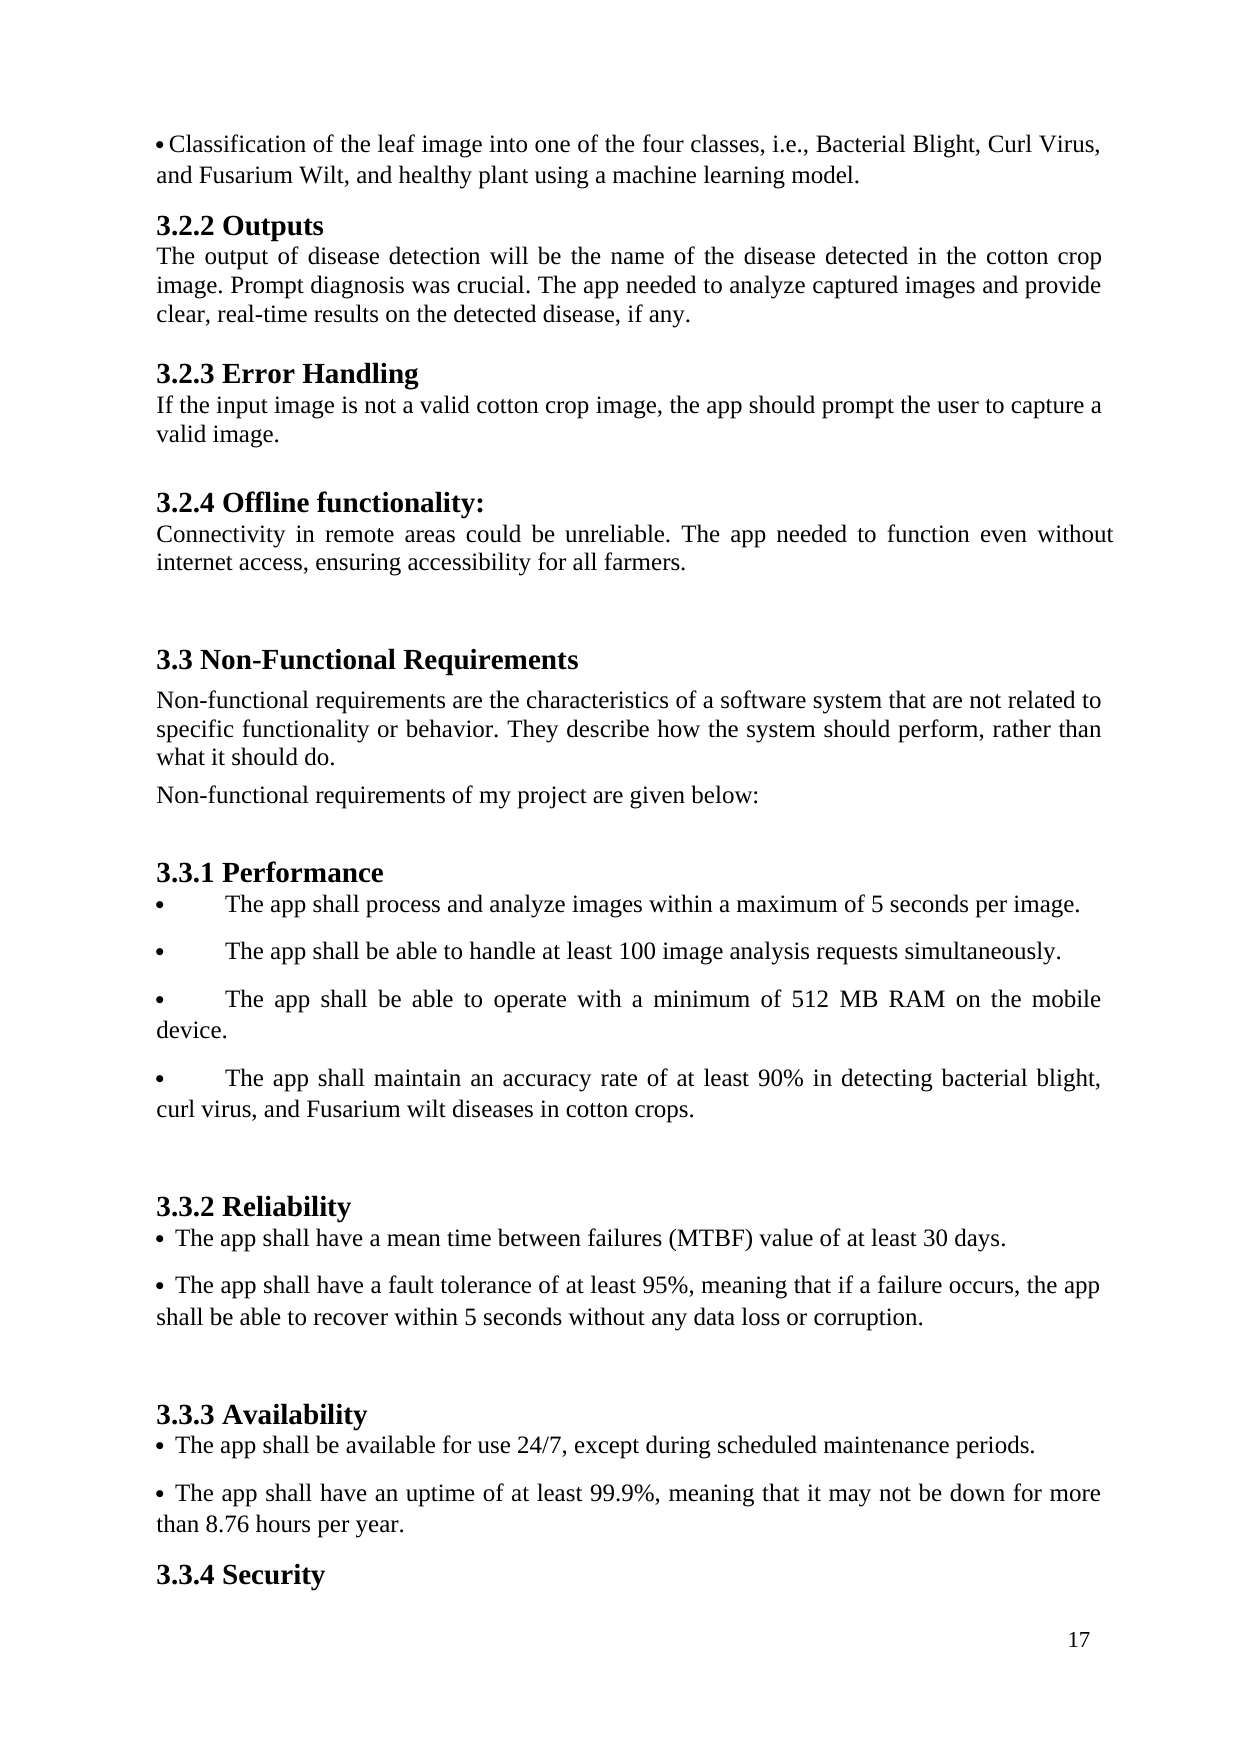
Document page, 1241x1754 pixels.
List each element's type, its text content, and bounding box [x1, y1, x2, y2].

subtitle 3.3.1 Performance [156, 855, 1103, 889]
list The app shall be available for use 24/7, except during scheduled maintenance periods. [156, 1431, 1103, 1459]
list The app shall be able to handle at least 100 image analysis requests simultaneously. [156, 936, 1103, 965]
subtitle Non-functional requirements are the characteristics of a software system that are not related to specific functionality or behavior. They describe how the system should perform, rather than what it should do. [156, 685, 1103, 771]
subtitle 3.2.4 Offline functionality: [156, 485, 1115, 519]
text Connectivity in remote areas could be unreliable. The app needed to function even without internet access, ensuring accessibility for all farmers. [156, 519, 1115, 576]
list The app shall have an uptime of at least 99.9%, meaning that it may not be down for more than 8.76 hours per year. [156, 1478, 1103, 1538]
subtitle Non-functional requirements of my project are given below: [156, 780, 1103, 809]
list The app shall process and analyze images within a maximum of 5 seconds per image. [156, 889, 1103, 917]
subtitle 3.3.4 Security [156, 1557, 1103, 1591]
subtitle 3.3.3 Availability [156, 1397, 1103, 1431]
list The app shall have a mean time between failures (MTBF) value of at least 30 days. [156, 1223, 1103, 1252]
subtitle 3.2.3 Error Handling [156, 356, 1103, 390]
list Classification of the leaf image into one of the four classes, i.e., Bacterial Blight, Curl Virus, and Fusarium Wilt, and healthy plant using a machine learning model. [156, 129, 1103, 189]
subtitle 3.3 Non-Functional Requirements [156, 642, 1103, 676]
list The app shall be able to operate with a minimum of 512 MB RAM on the mobile device. [156, 984, 1103, 1044]
list The app shall have a fault tolerance of at least 95%, meaning that if a failure occurs, the app shall be able to recover within 5 seconds without any data loss or corruption. [156, 1271, 1103, 1330]
subtitle 3.3.2 Reliability [156, 1189, 1103, 1223]
text If the input image is not a valid cotton crop image, the app should prompt the user to capture a valid image. [156, 390, 1103, 447]
subtitle 3.2.2 Outputs [156, 208, 1103, 241]
list The app shall maintain an accuracy rate of at least 90% in detecting bacterial blight, curl virus, and Fusarium wilt diseases in cotton crops. [156, 1063, 1103, 1123]
text The output of disease detection will be the name of the disease detected in the cotton crop image. Prompt diagnosis was crucial. The app needed to analyze captured images and provide clear, real-time results on the detected disease, if any. [156, 241, 1103, 328]
